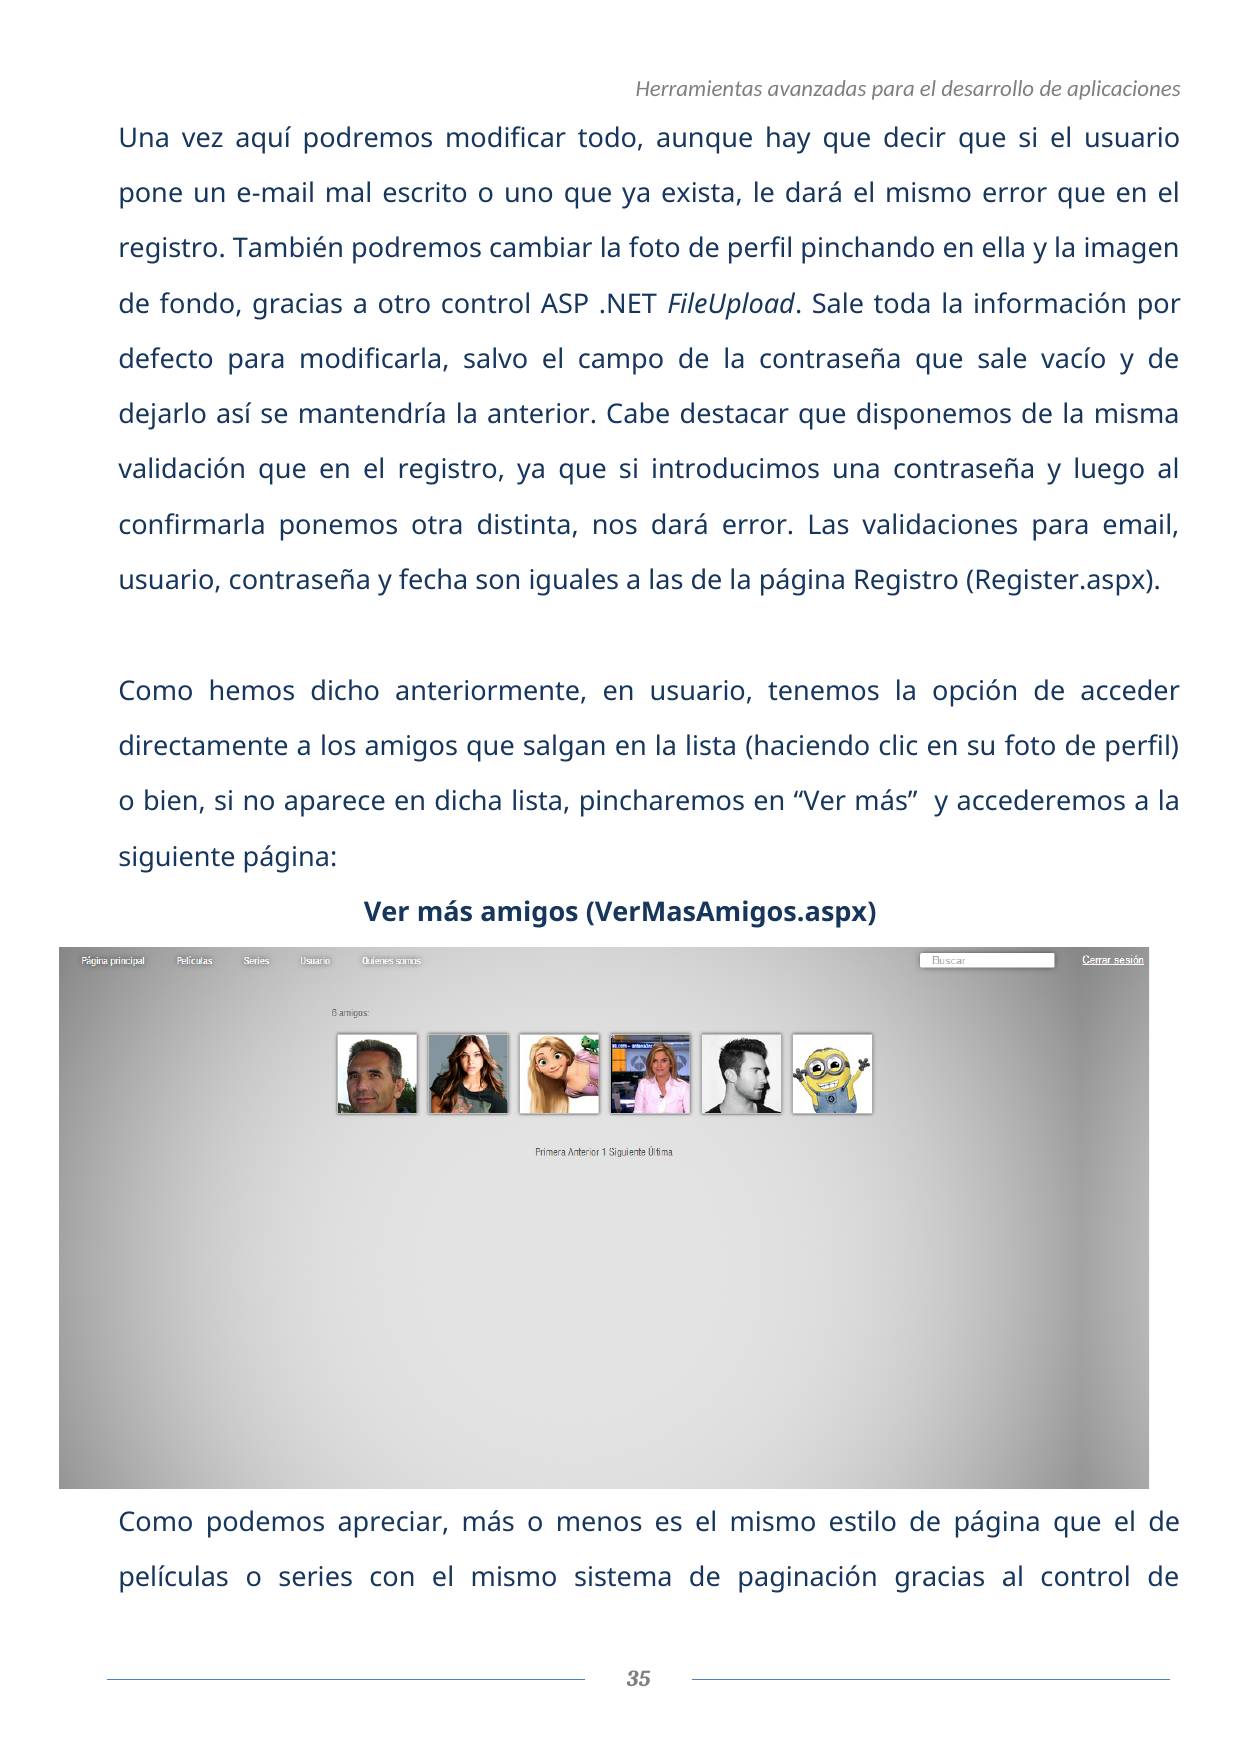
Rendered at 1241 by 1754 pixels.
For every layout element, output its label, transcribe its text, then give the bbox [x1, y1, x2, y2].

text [118, 1502, 1181, 1594]
picture [59, 947, 1150, 1489]
text Ver más amigos (VerMasAmigos.aspx) [59, 892, 1181, 929]
text Una vez aquí podremos modificar todo, aunque hay que decir que si el usuario pone un e-mail mal escrito o uno que ya exista, le dará el mismo error que en el registro. También podremos cambiar la foto de perfil pinchando en ella y la imagen de fondo, gracias a otro control ASP .NET FileUpload. Sale toda la información por defecto para modificarla, salvo el campo de la contraseña que sale vacío y de dejarlo así se mantendría la anterior. Cabe destacar que disponemos de la misma validación que en el registro, ya que si introducimos una contraseña y luego al confirmarla ponemos otra distinta, nos dará error. Las validaciones para email, usuario, contraseña y fecha son iguales a las de la página Registro (Register.aspx). [118, 118, 1181, 597]
text Como hemos dicho anteriormente, en usuario, tenemos la opción de acceder directamente a los amigos que salgan en la lista (haciendo clic en su foto de perfil) o bien, si no aparece en dicha lista, pincharemos en “Ver más” y accederemos a la siguiente página: [118, 671, 1181, 874]
